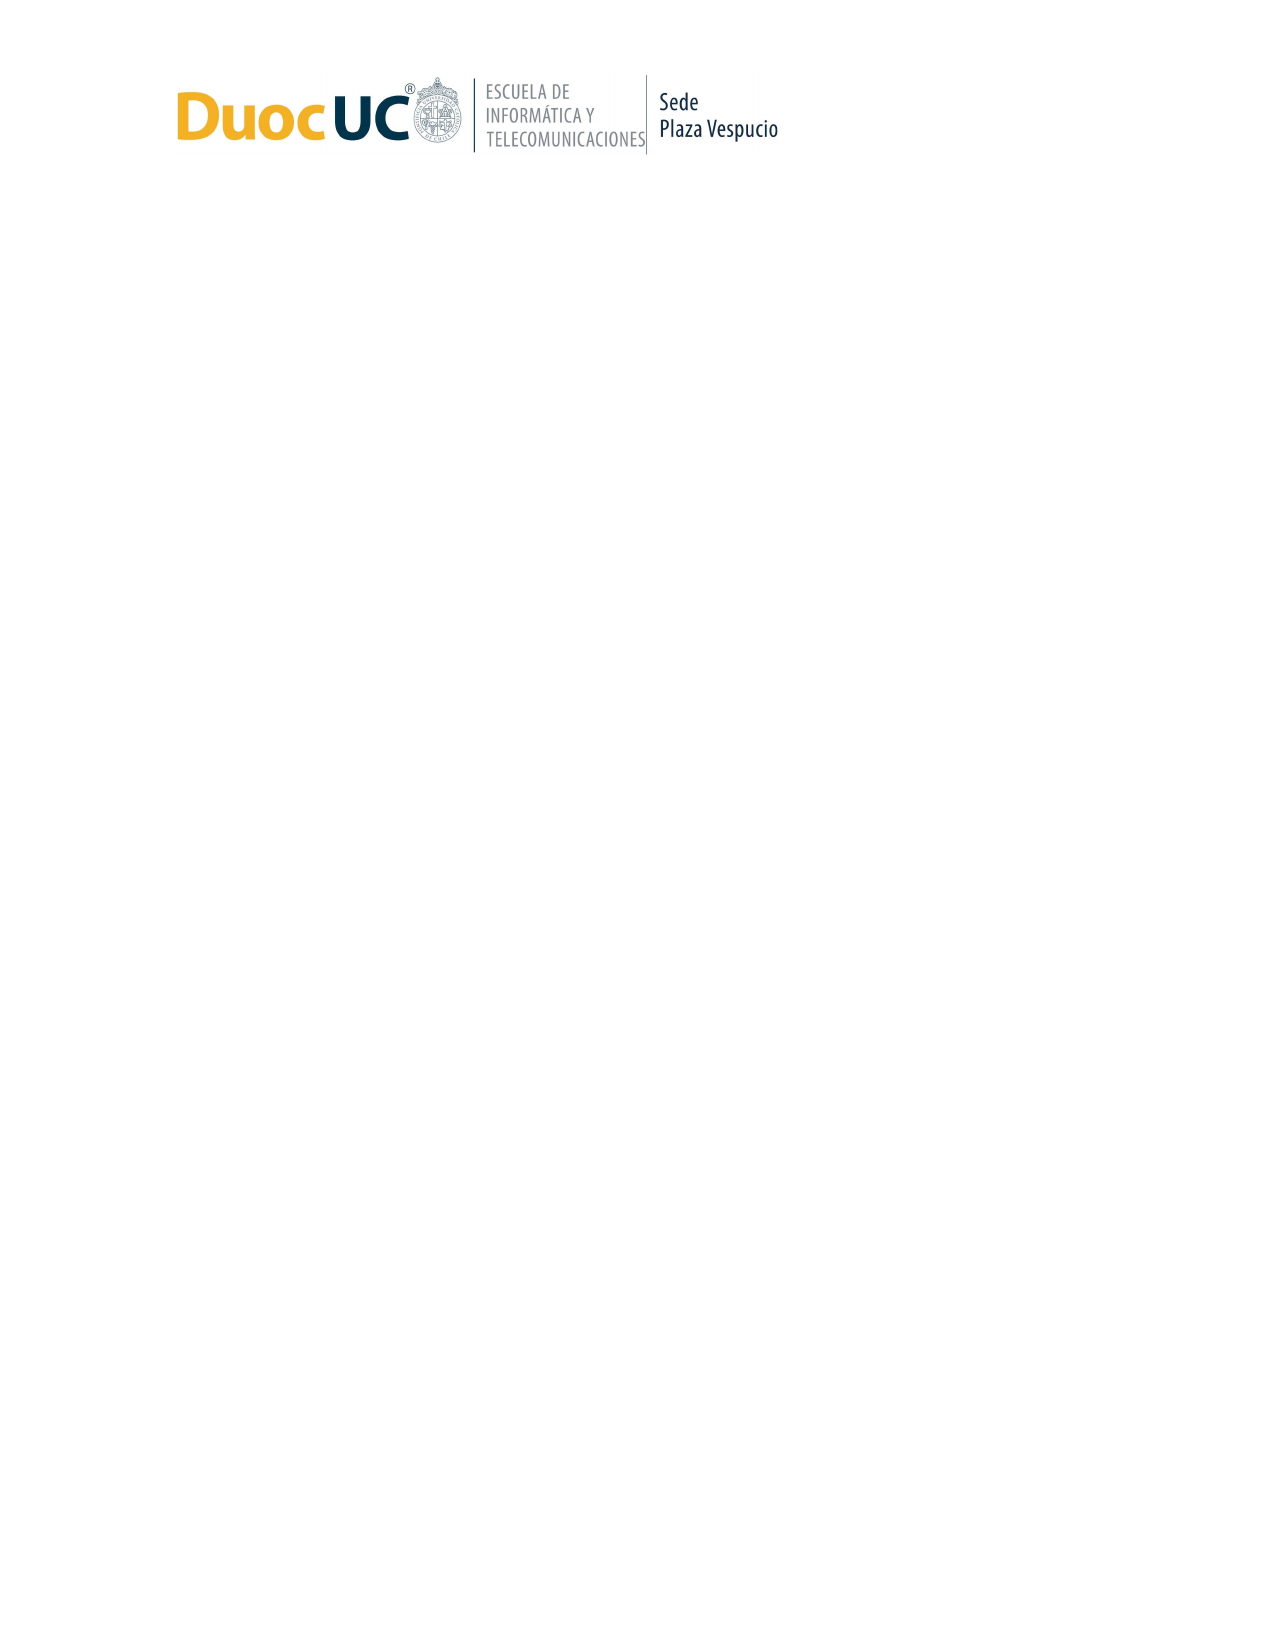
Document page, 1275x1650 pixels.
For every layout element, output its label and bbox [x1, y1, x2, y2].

picture [177, 73, 778, 156]
